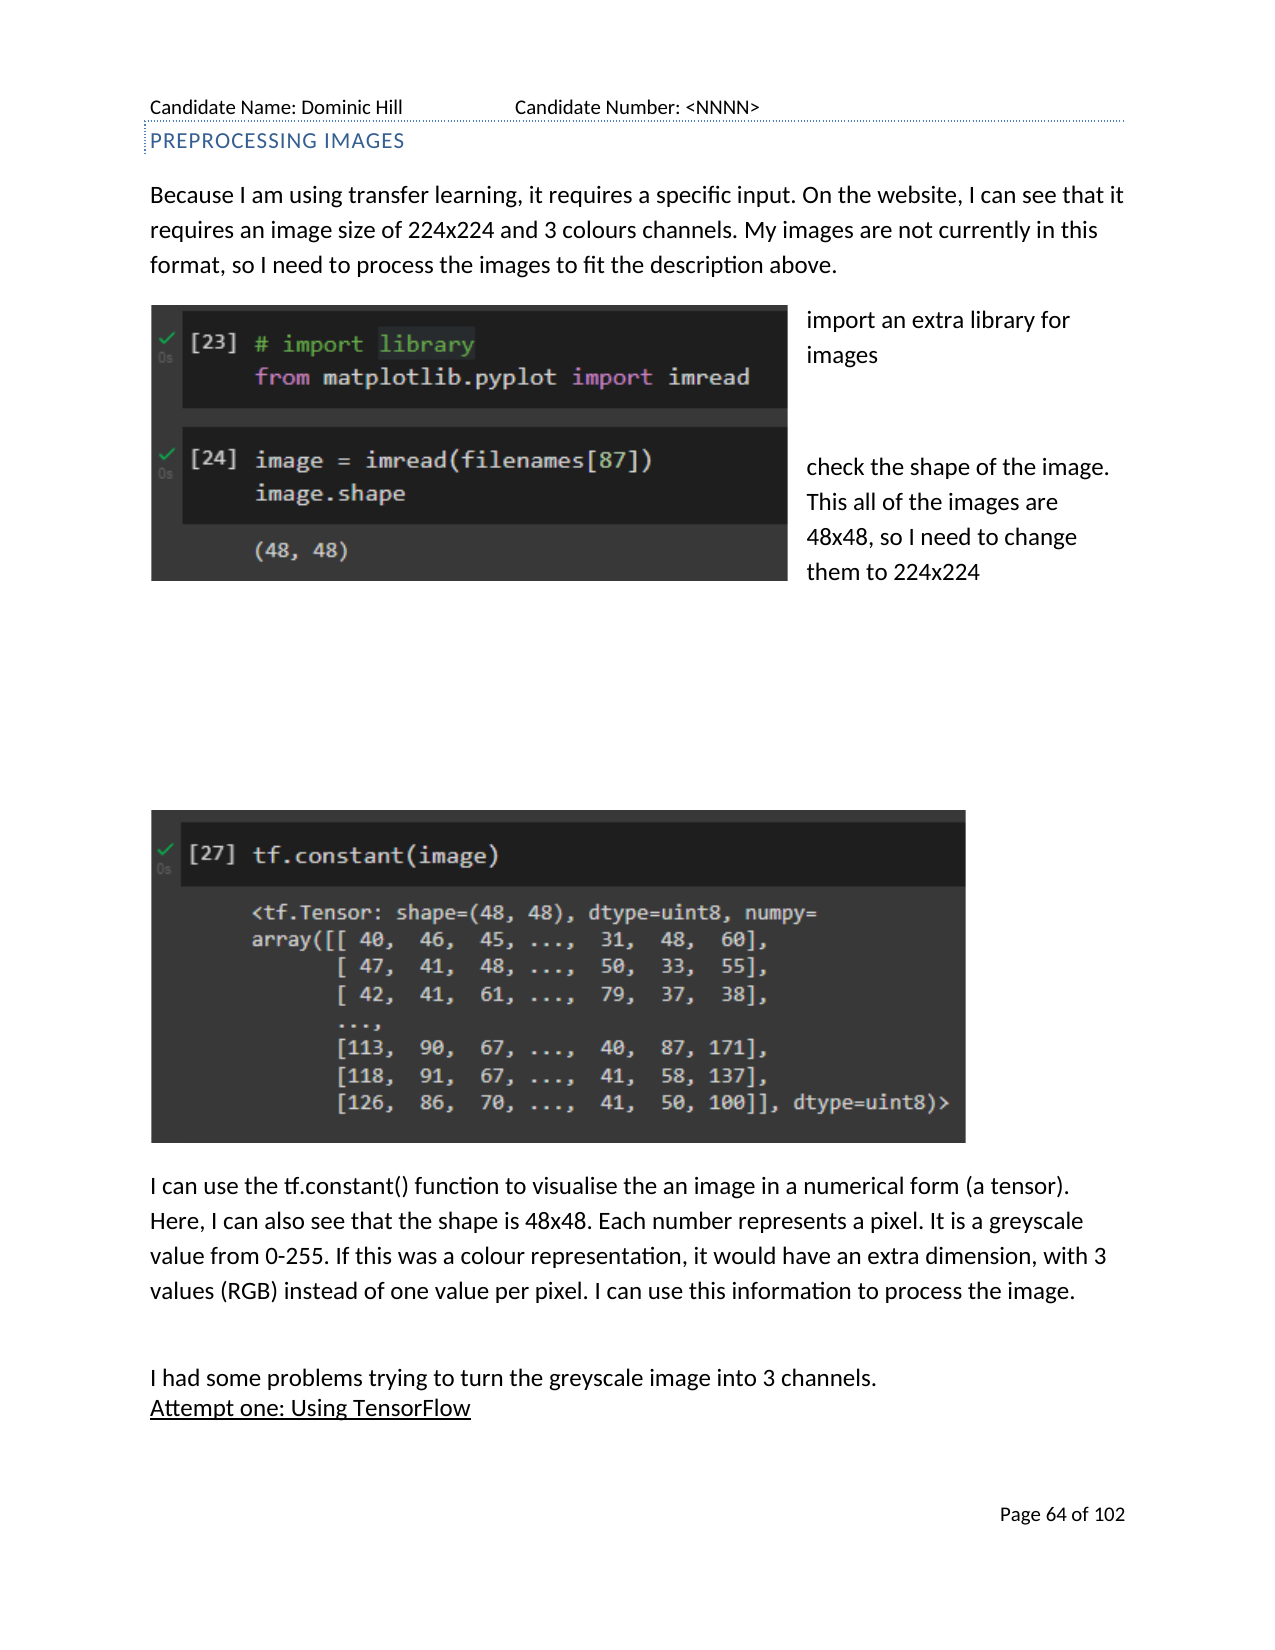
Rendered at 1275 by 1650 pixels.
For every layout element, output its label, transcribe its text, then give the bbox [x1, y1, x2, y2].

text Because I am using transfer learning, it requires a specific input. On the website, I can see that it requires an image size of 224x224 and 3 colours channels. My images are not currently in this format, so I need to process the images to fit the description above. [150, 179, 1125, 279]
text I had some problems trying to turn the greyscale image into 3 channels. [150, 1362, 1125, 1392]
text check the shape of the image. This all of the images are 48x48, so I need to change them to 224x224 [150, 451, 1125, 587]
text import an extra library for images [150, 304, 1125, 370]
picture [150, 305, 787, 579]
text I can use the tf.constant() function to visualise the an image in a numerical form (a tensor). Here, I can also see that the shape is 48x48. Each number represents a pixel. It is a greyscale value from 0-255. If this was a colour representation, it would have an extra dimension, with 3 values (RGB) instead of one value per pixel. I can use this information to process the image. [150, 1170, 1125, 1306]
picture [150, 810, 965, 1143]
text Attempt one: Using TensorFlow [150, 1392, 1125, 1423]
subtitle Preprocessing images [144, 120, 1125, 154]
